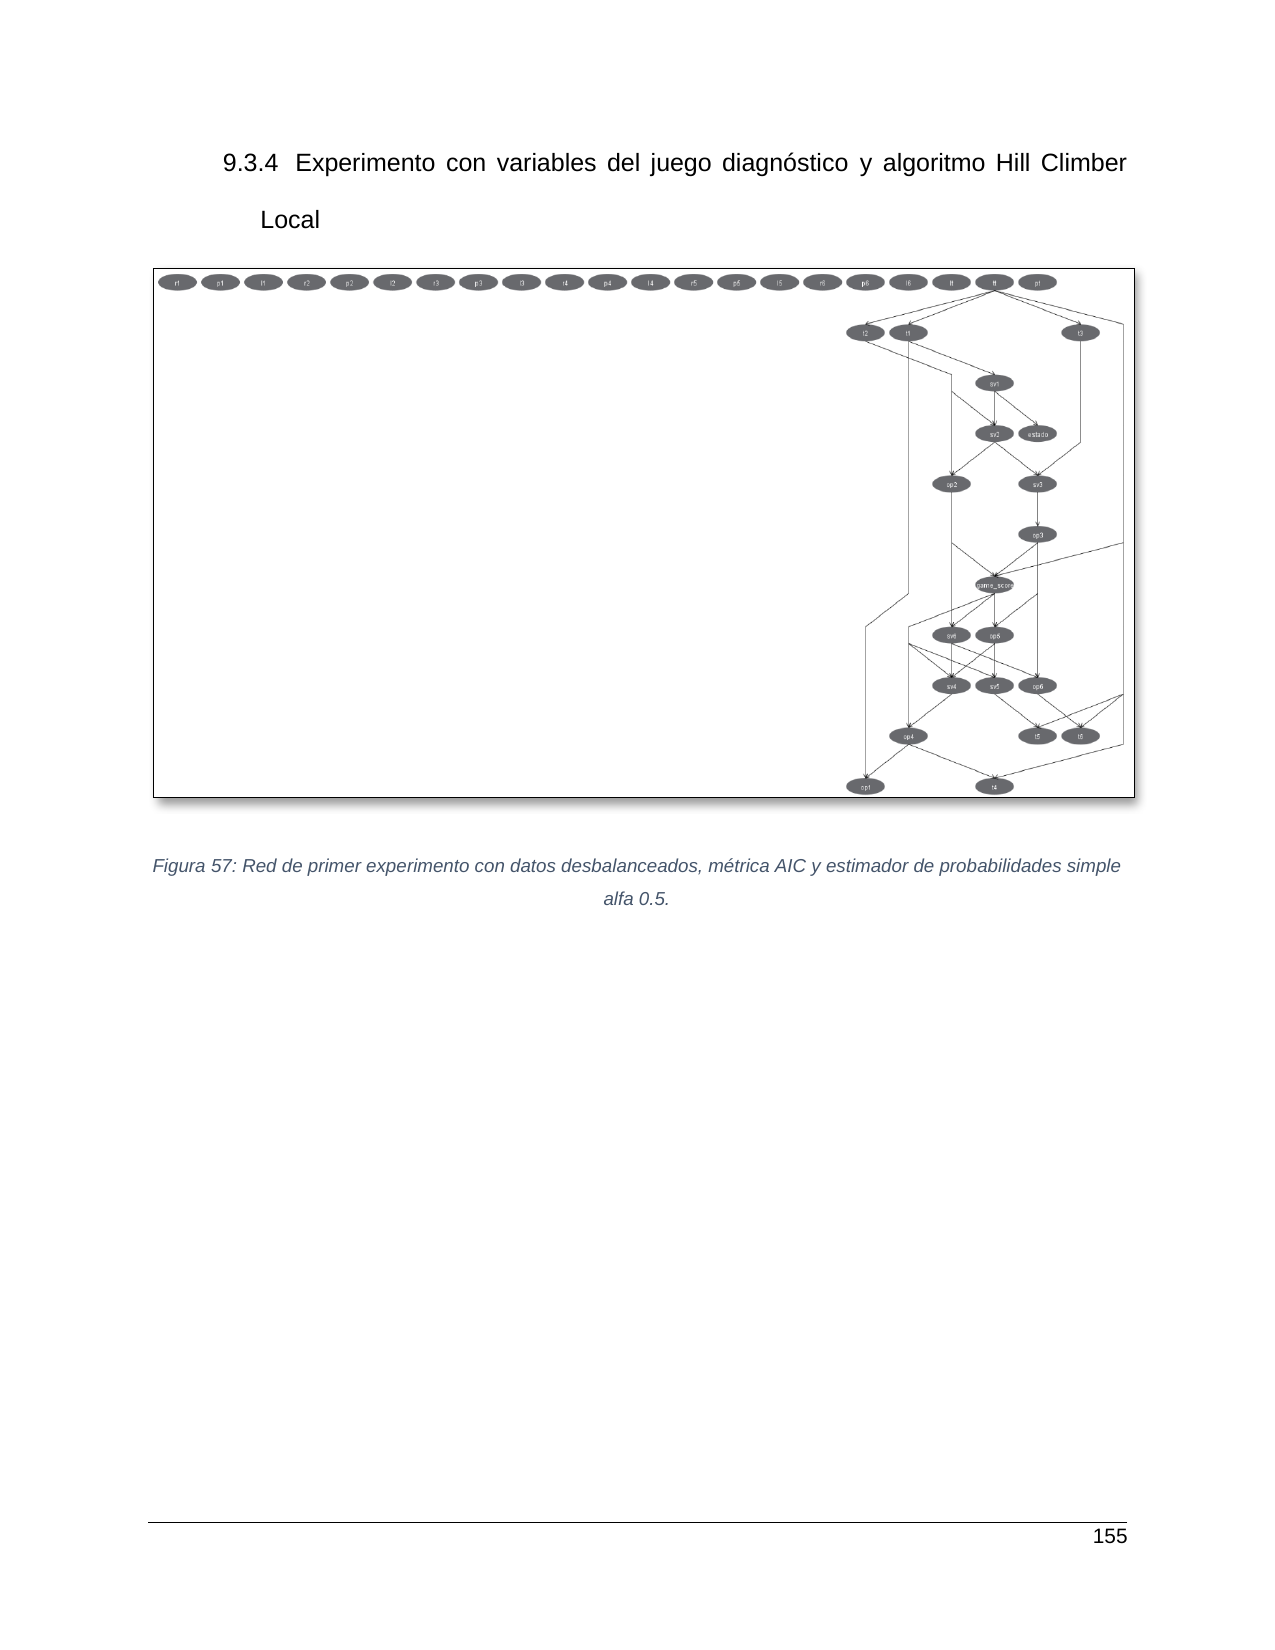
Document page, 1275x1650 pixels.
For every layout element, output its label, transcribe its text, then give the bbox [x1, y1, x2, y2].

picture [154, 269, 1134, 797]
text Figura 57: Red de primer experimento con datos desbalanceados, métrica AIC y estimador de probabilidades simple alfa 0.5. [148, 855, 1127, 909]
text Experimento con variables del juego diagnóstico y algoritmo Hill Climber Local [223, 148, 1127, 234]
